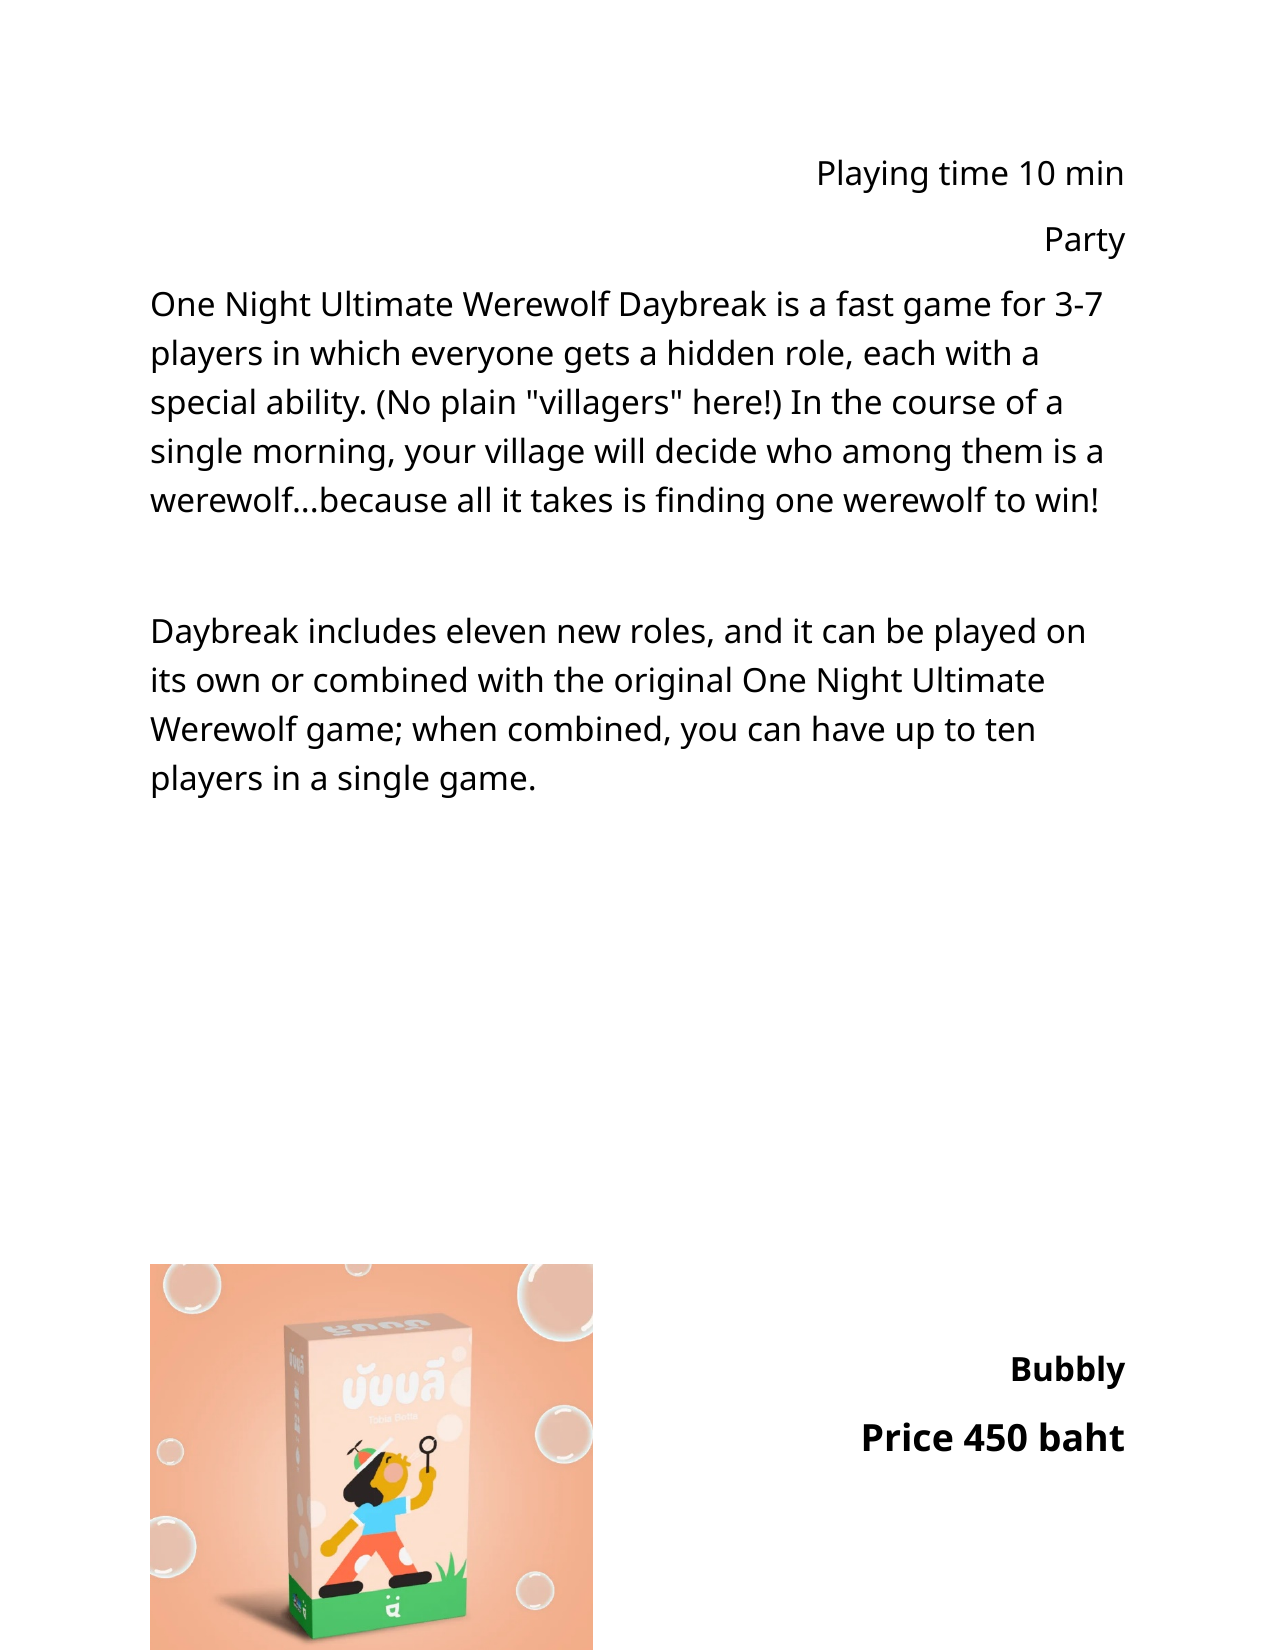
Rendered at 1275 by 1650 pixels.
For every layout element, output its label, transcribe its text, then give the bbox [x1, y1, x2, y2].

text One Night Ultimate Werewolf Daybreak is a fast game for 3-7 players in which everyone gets a hidden role, each with a special ability. (No plain "villagers" here!) In the course of a single morning, your village will decide who among them is a werewolf...because all it takes is finding one werewolf to win! [150, 281, 1125, 522]
text Bubbly [593, 1346, 1125, 1391]
text Price 450 baht [593, 1411, 1125, 1462]
text Playing time 10 min [150, 150, 1125, 195]
picture [150, 1264, 593, 1650]
text Daybreak includes eleven new roles, and it can be played on its own or combined with the original One Night Ultimate Werewolf game; when combined, you can have up to ten players in a single game. [150, 608, 1125, 801]
text Party [150, 216, 1125, 261]
